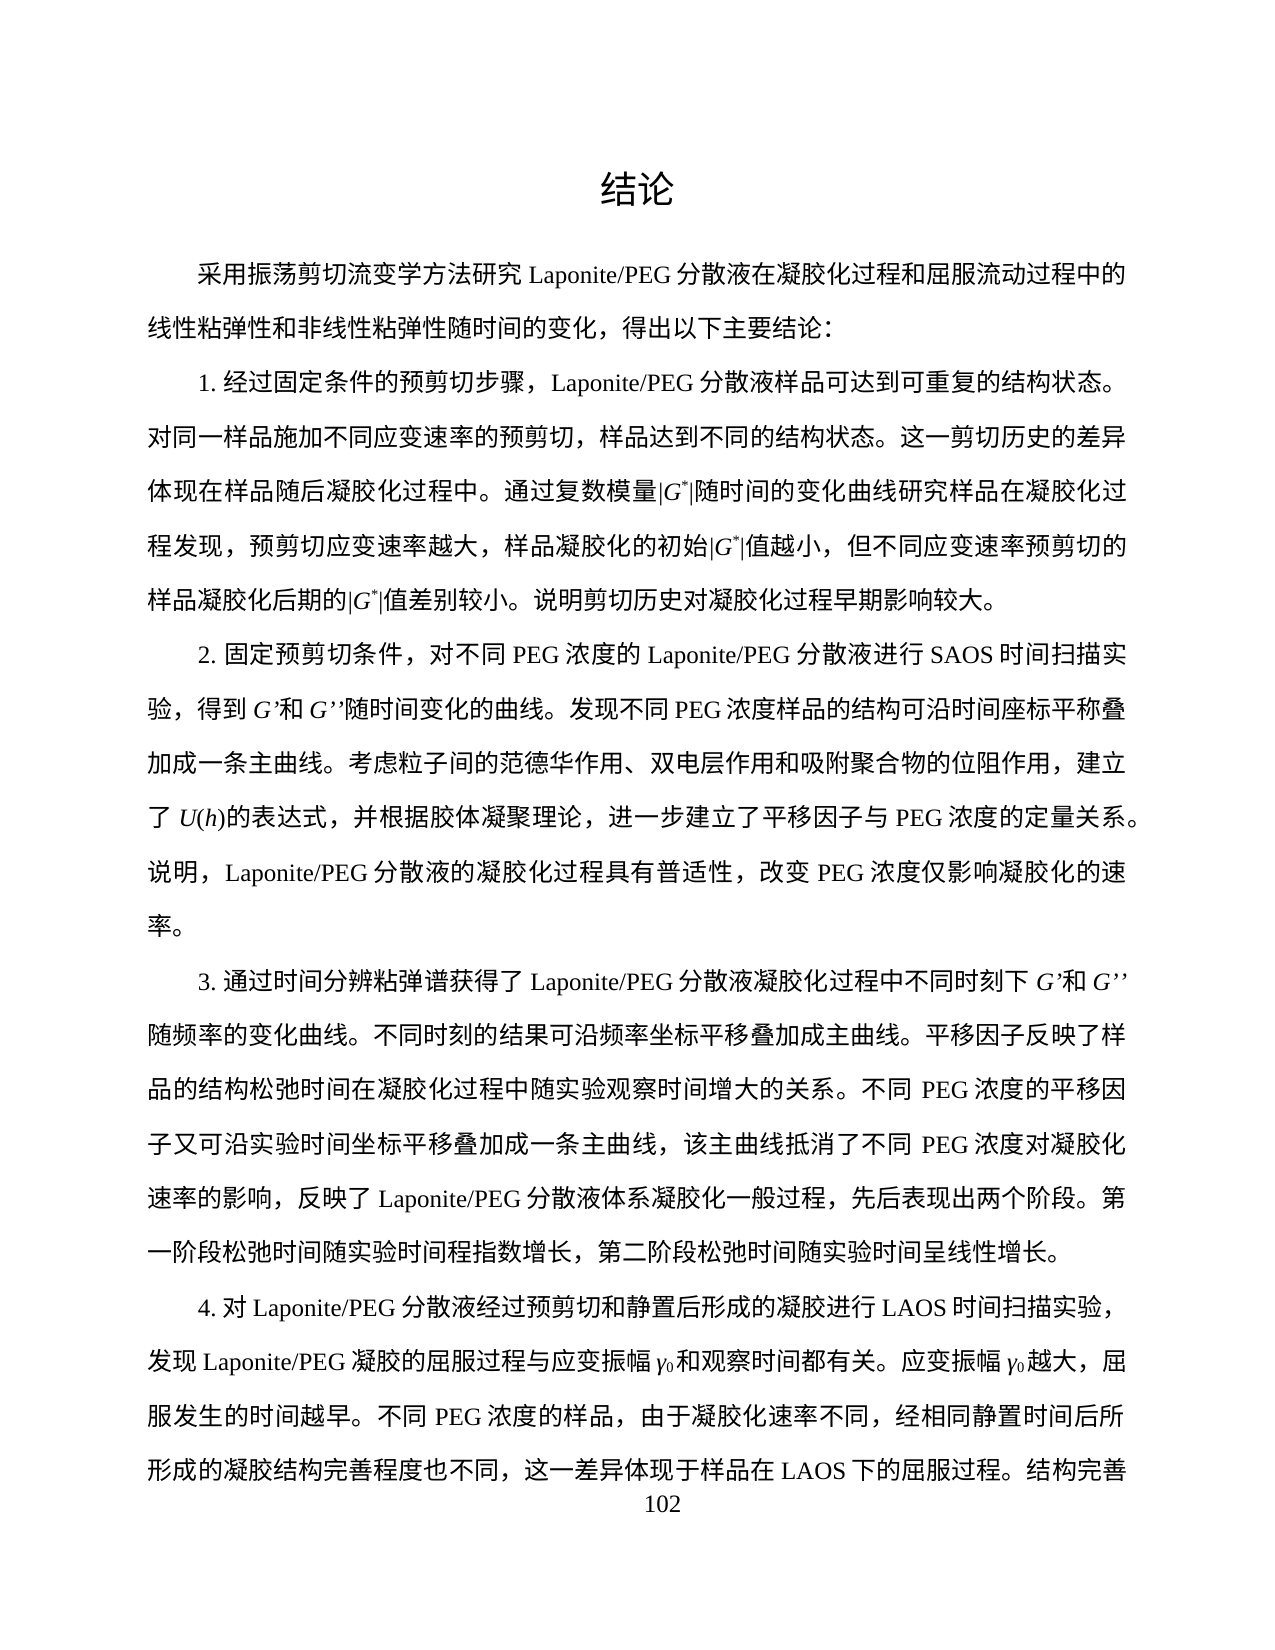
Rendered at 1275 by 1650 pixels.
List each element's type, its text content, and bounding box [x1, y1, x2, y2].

subtitle 结论 [148, 160, 1127, 214]
text 采用振荡剪切流变学方法研究Laponite/PEG分散液在凝胶化过程和屈服流动过程中的线性粘弹性和非线性粘弹性随时间的变化，得出以下主要结论： [148, 254, 1127, 345]
text 1. 经过固定条件的预剪切步骤，Laponite/PEG分散液样品可达到可重复的结构状态。对同一样品施加不同应变速率的预剪切，样品达到不同的结构状态。这一剪切历史的差异体现在样品随后凝胶化过程中。通过复数模量|G*|随时间的变化曲线研究样品在凝胶化过程发现，预剪切应变速率越大，样品凝胶化的初始|G*|值越小，但不同应变速率预剪切的样品凝胶化后期的|G*|值差别较小。说明剪切历史对凝胶化过程早期影响较大。 [148, 363, 1127, 617]
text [148, 1287, 1127, 1487]
text 3. 通过时间分辨粘弹谱获得了Laponite/PEG分散液凝胶化过程中不同时刻下G’和G’’随频率的变化曲线。不同时刻的结果可沿频率坐标平移叠加成主曲线。平移因子反映了样品的结构松弛时间在凝胶化过程中随实验观察时间增大的关系。不同PEG浓度的平移因子又可沿实验时间坐标平移叠加成一条主曲线，该主曲线抵消了不同PEG浓度对凝胶化速率的影响，反映了Laponite/PEG分散液体系凝胶化一般过程，先后表现出两个阶段。第一阶段松弛时间随实验时间程指数增长，第二阶段松弛时间随实验时间呈线性增长。 [148, 961, 1127, 1269]
text 2. 固定预剪切条件，对不同PEG浓度的Laponite/PEG分散液进行SAOS时间扫描实验，得到G’和G’’随时间变化的曲线。发现不同PEG浓度样品的结构可沿时间座标平称叠加成一条主曲线。考虑粒子间的范德华作用、双电层作用和吸附聚合物的位阻作用，建立了U(h)的表达式，并根据胶体凝聚理论，进一步建立了平移因子与PEG浓度的定量关系。说明，Laponite/PEG分散液的凝胶化过程具有普适性，改变PEG浓度仅影响凝胶化的速率。 [148, 635, 1127, 943]
